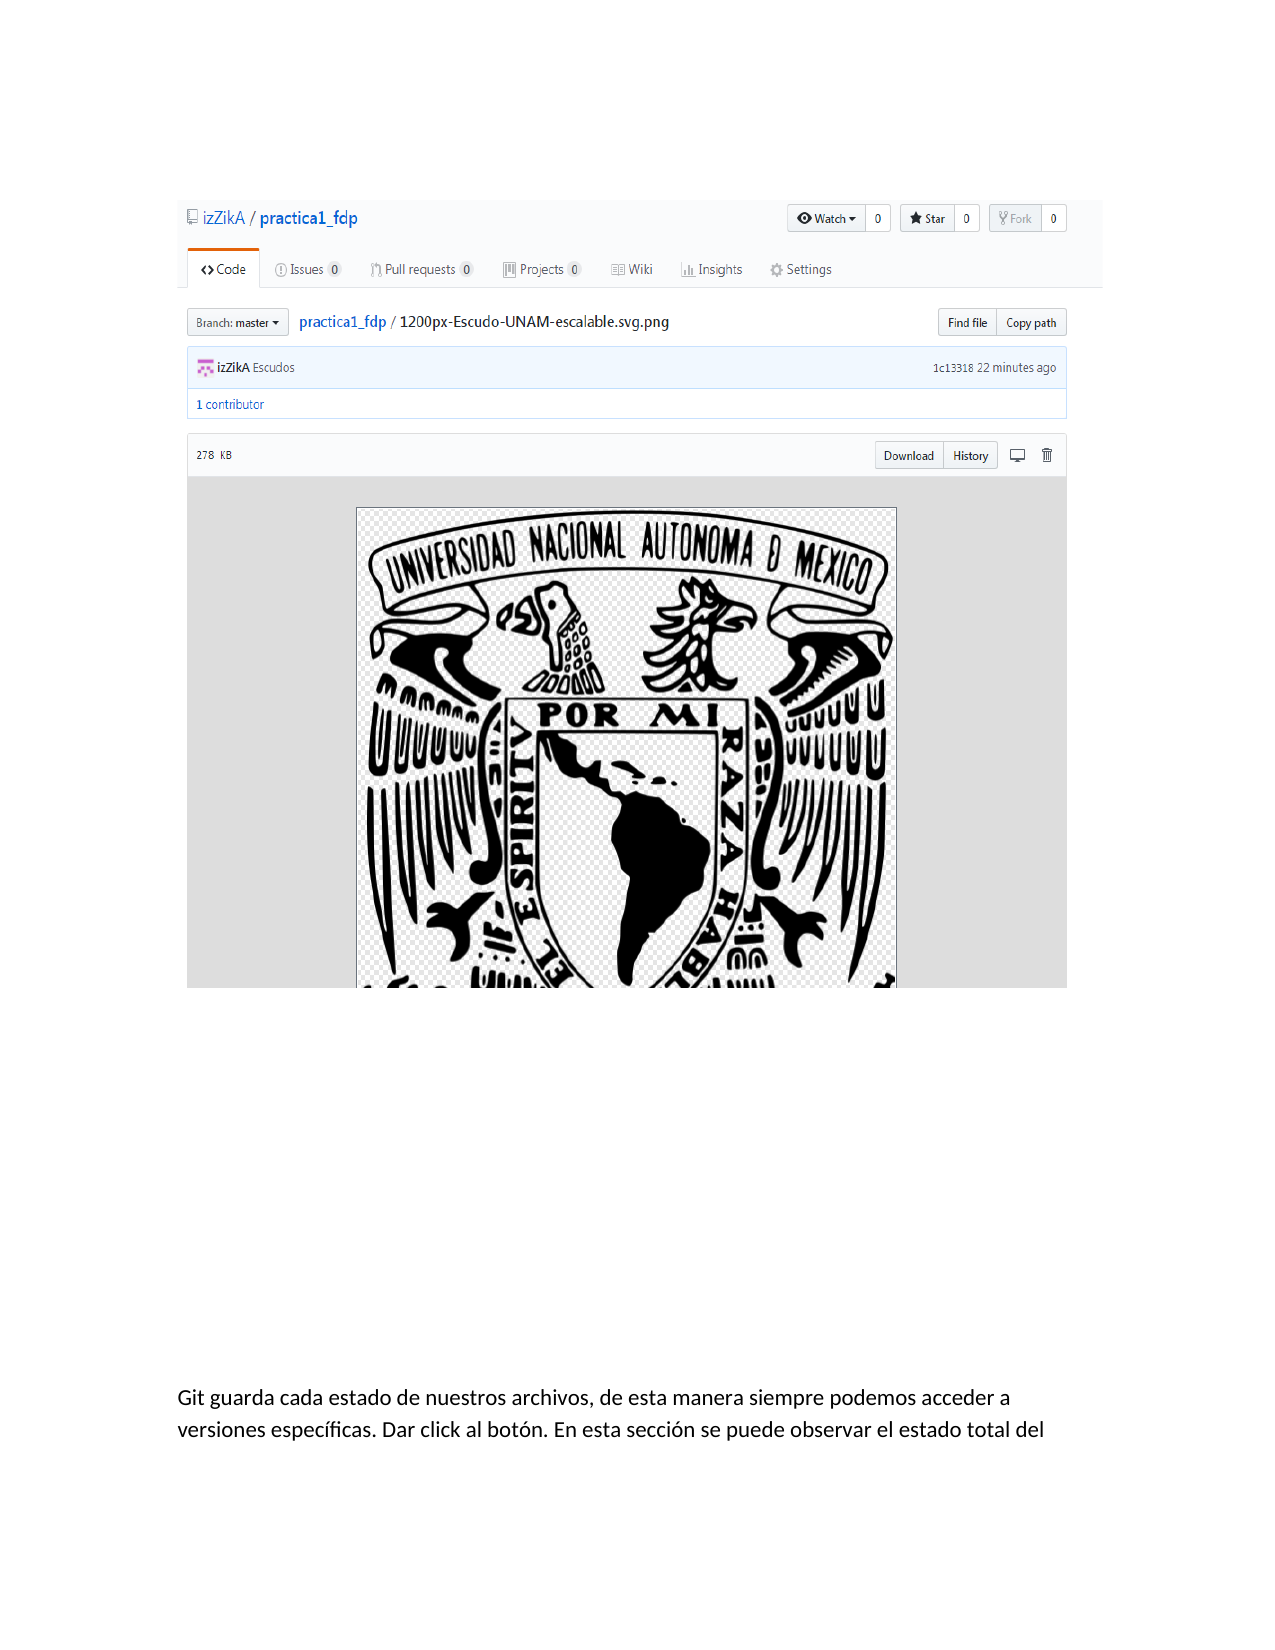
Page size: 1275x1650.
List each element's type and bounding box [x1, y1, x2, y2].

text [177, 1383, 1098, 1443]
picture [177, 200, 1103, 988]
